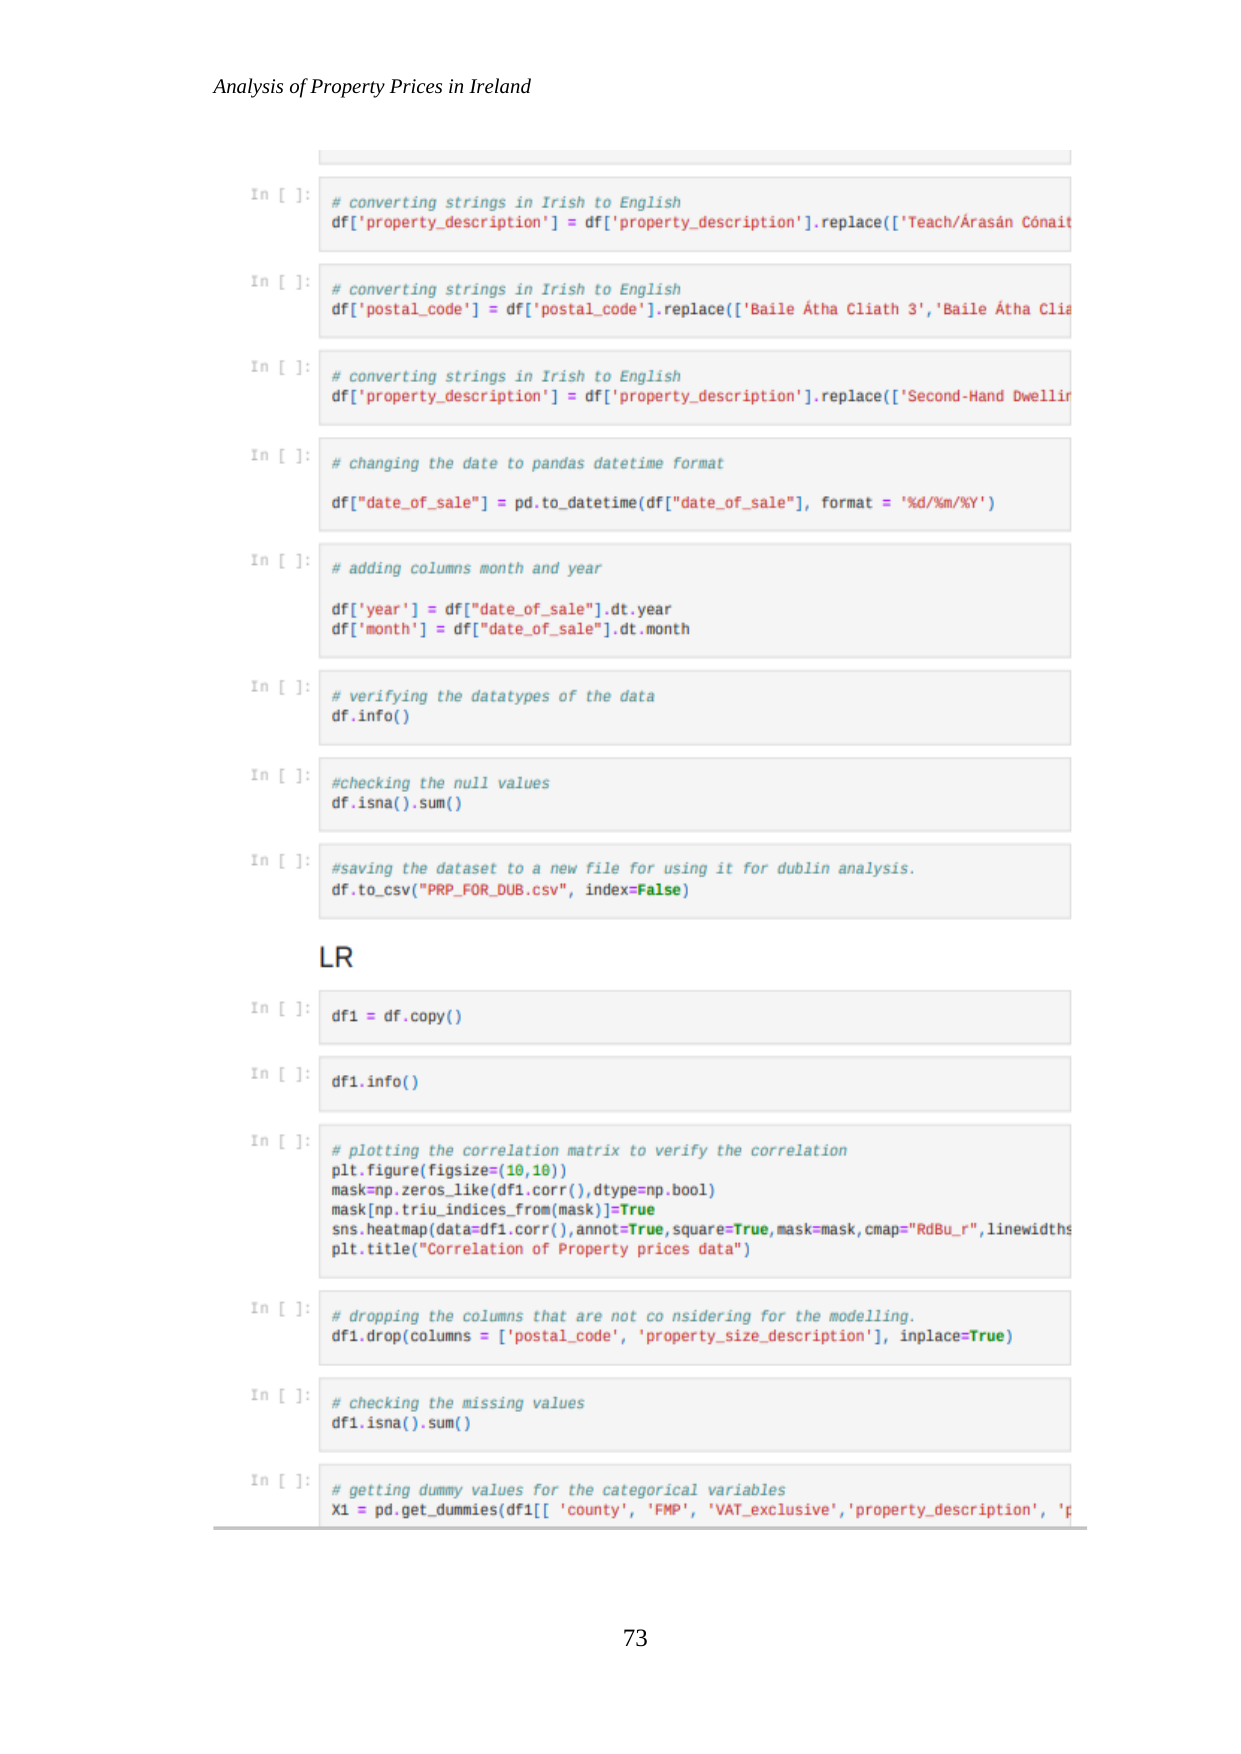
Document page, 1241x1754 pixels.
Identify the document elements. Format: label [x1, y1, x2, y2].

picture [213, 150, 1088, 1530]
